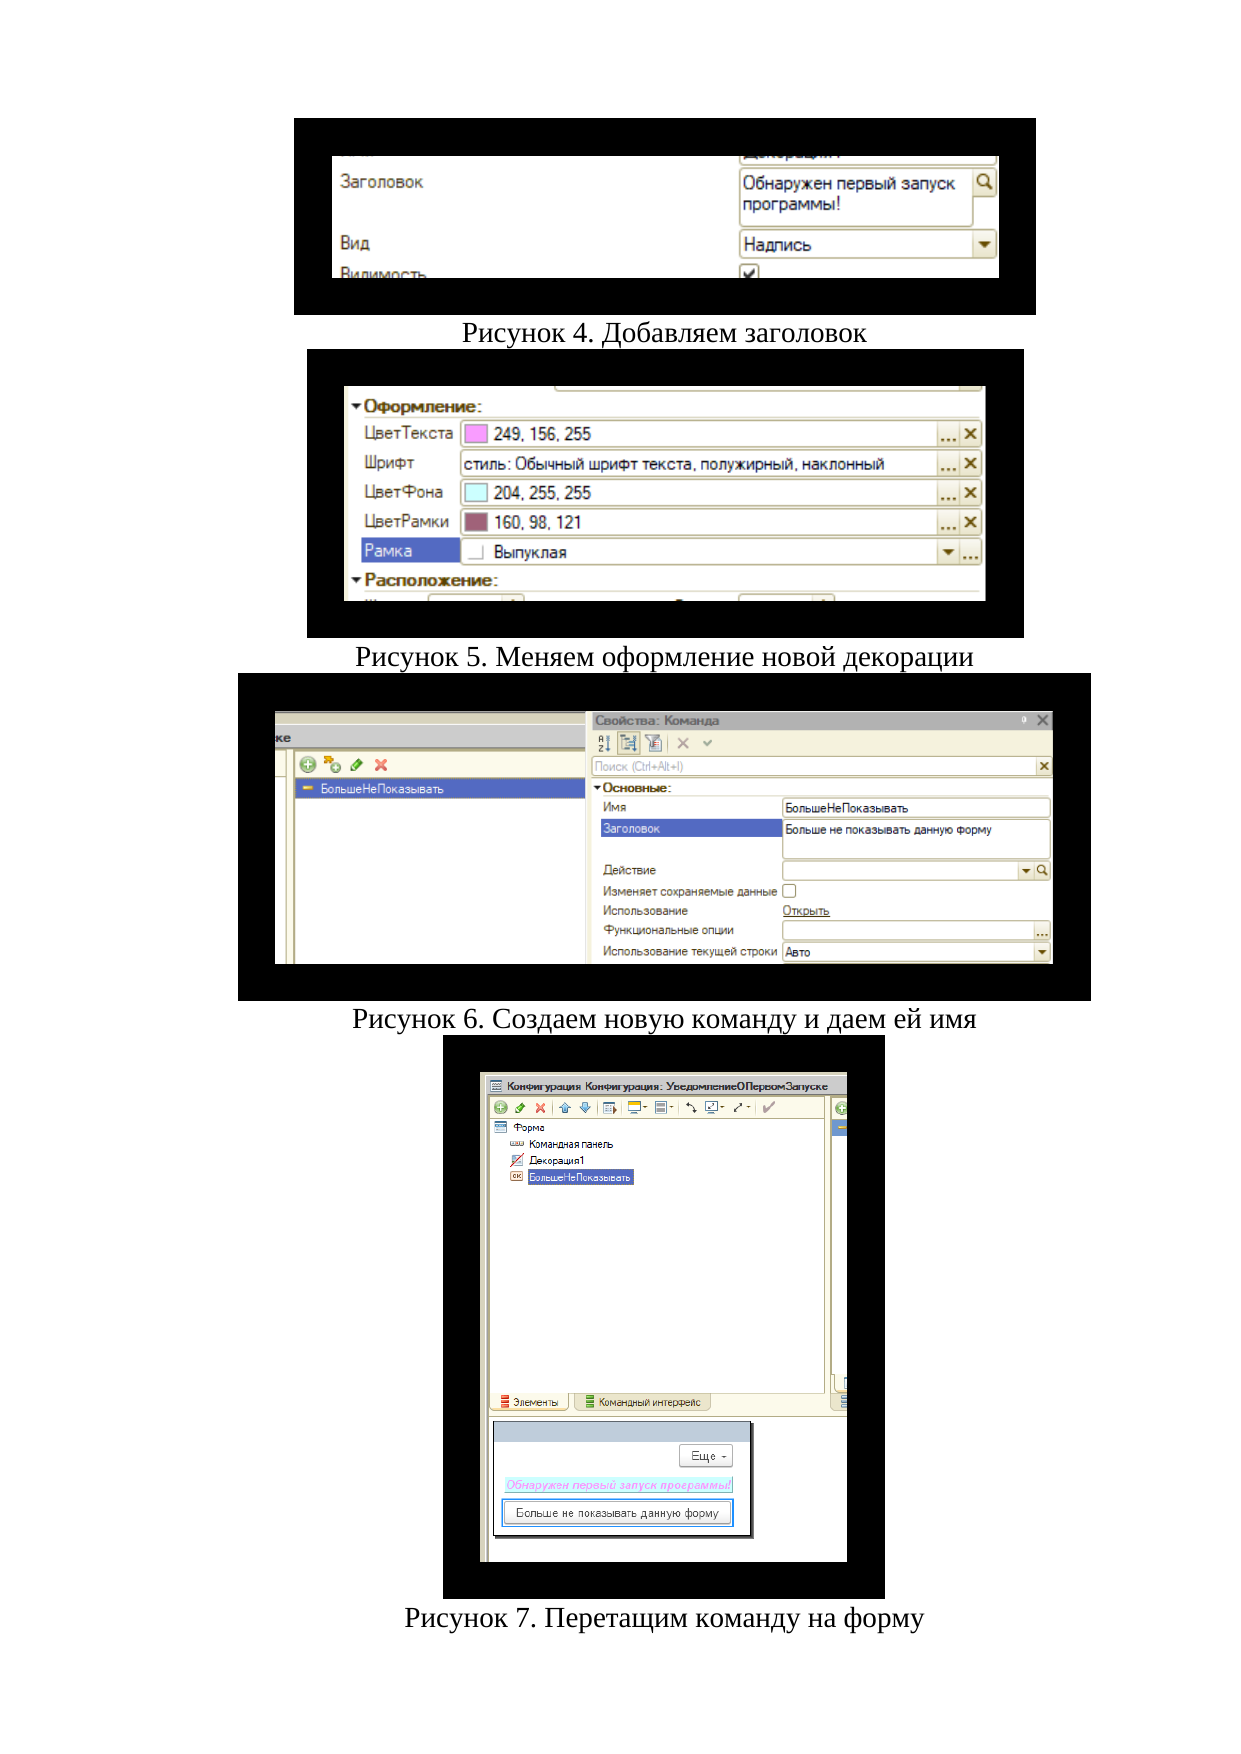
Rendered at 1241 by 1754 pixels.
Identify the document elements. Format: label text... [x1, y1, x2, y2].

picture [480, 1072, 847, 1562]
text Рисунок 4. Добавляем заголовок [177, 315, 1152, 349]
picture [344, 386, 986, 601]
text Рисунок 5. Меняем оформление новой декорации [177, 639, 1152, 673]
text Рисунок 6. Создаем новую команду и даем ей имя [177, 1001, 1152, 1035]
picture [275, 711, 1053, 964]
text Рисунок 7. Перетащим команду на форму [177, 1601, 1152, 1634]
picture [332, 156, 999, 278]
